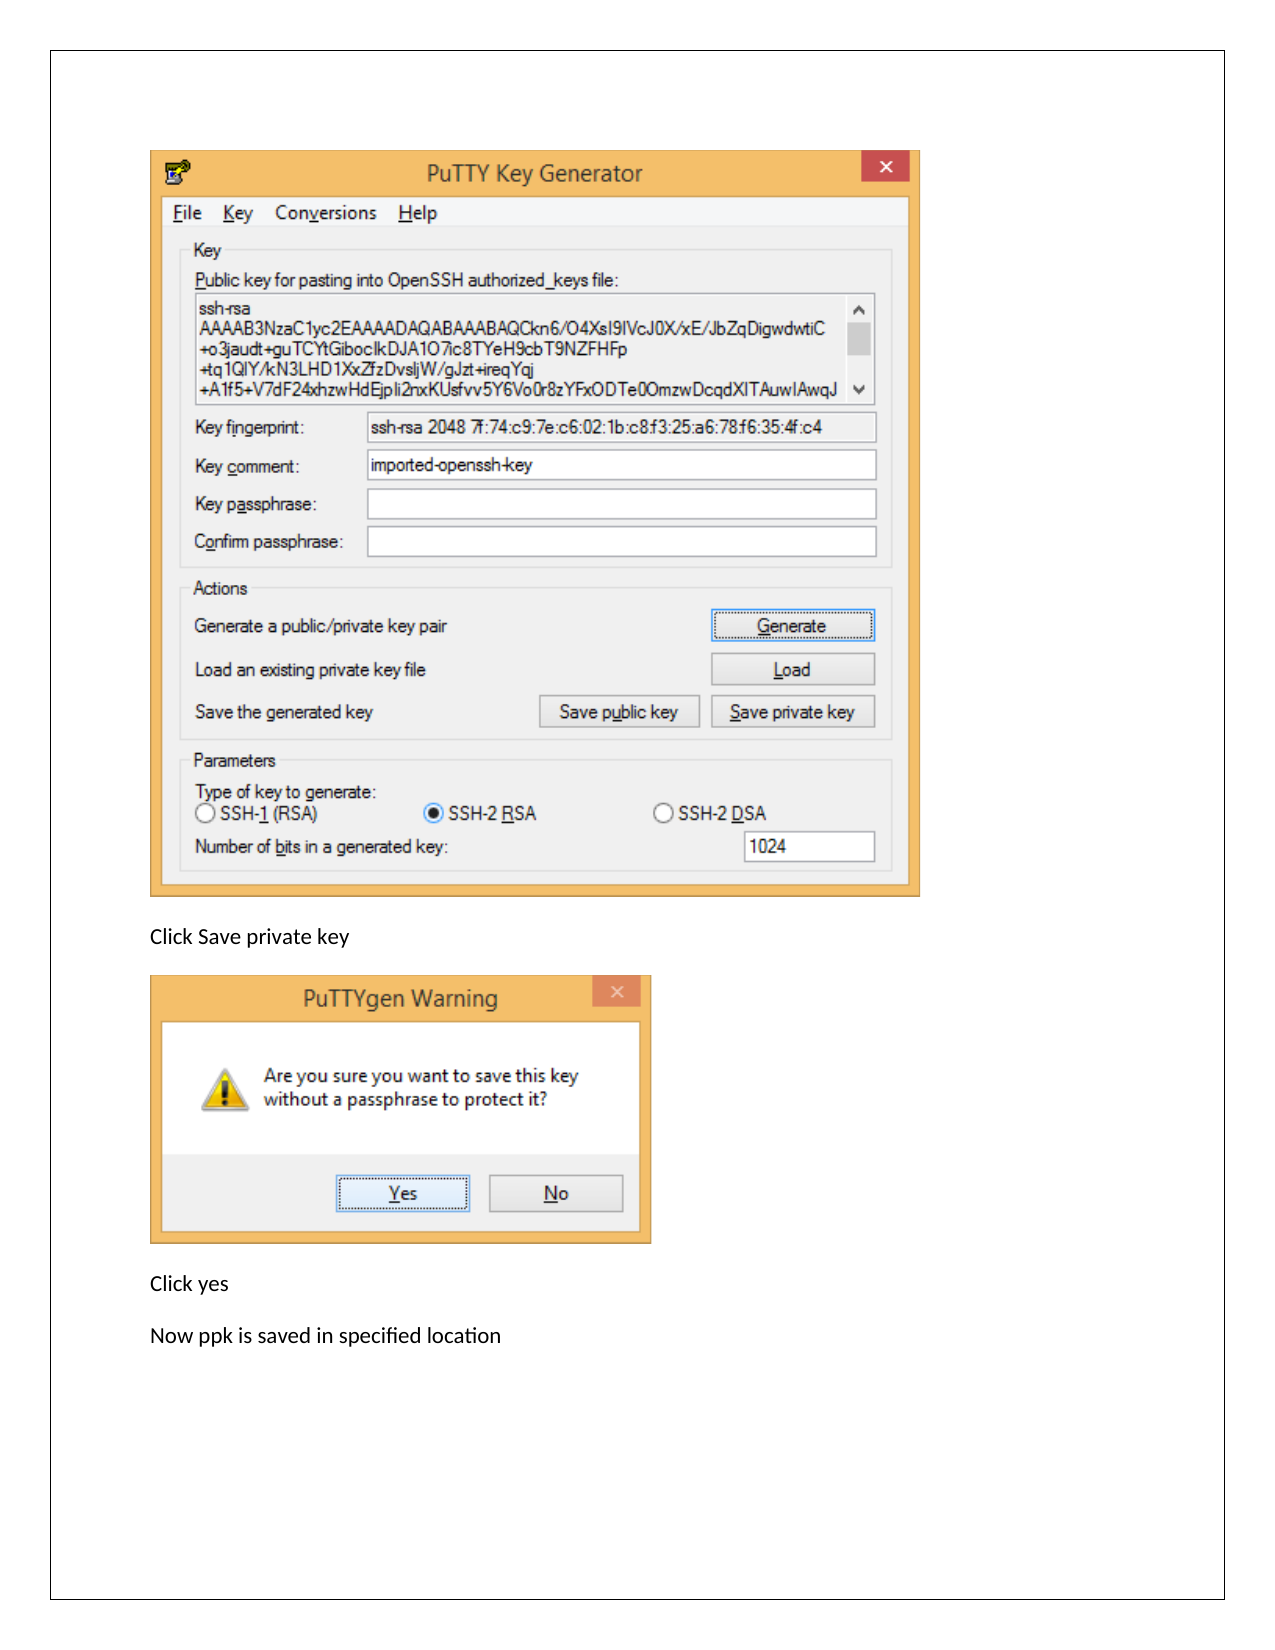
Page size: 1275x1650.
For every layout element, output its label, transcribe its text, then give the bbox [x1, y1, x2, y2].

picture [150, 150, 921, 897]
text Now ppk is saved in specified location [150, 1322, 1125, 1350]
text Click Save private key [150, 922, 1125, 950]
picture [150, 975, 652, 1244]
text Click yes [150, 1269, 1125, 1297]
